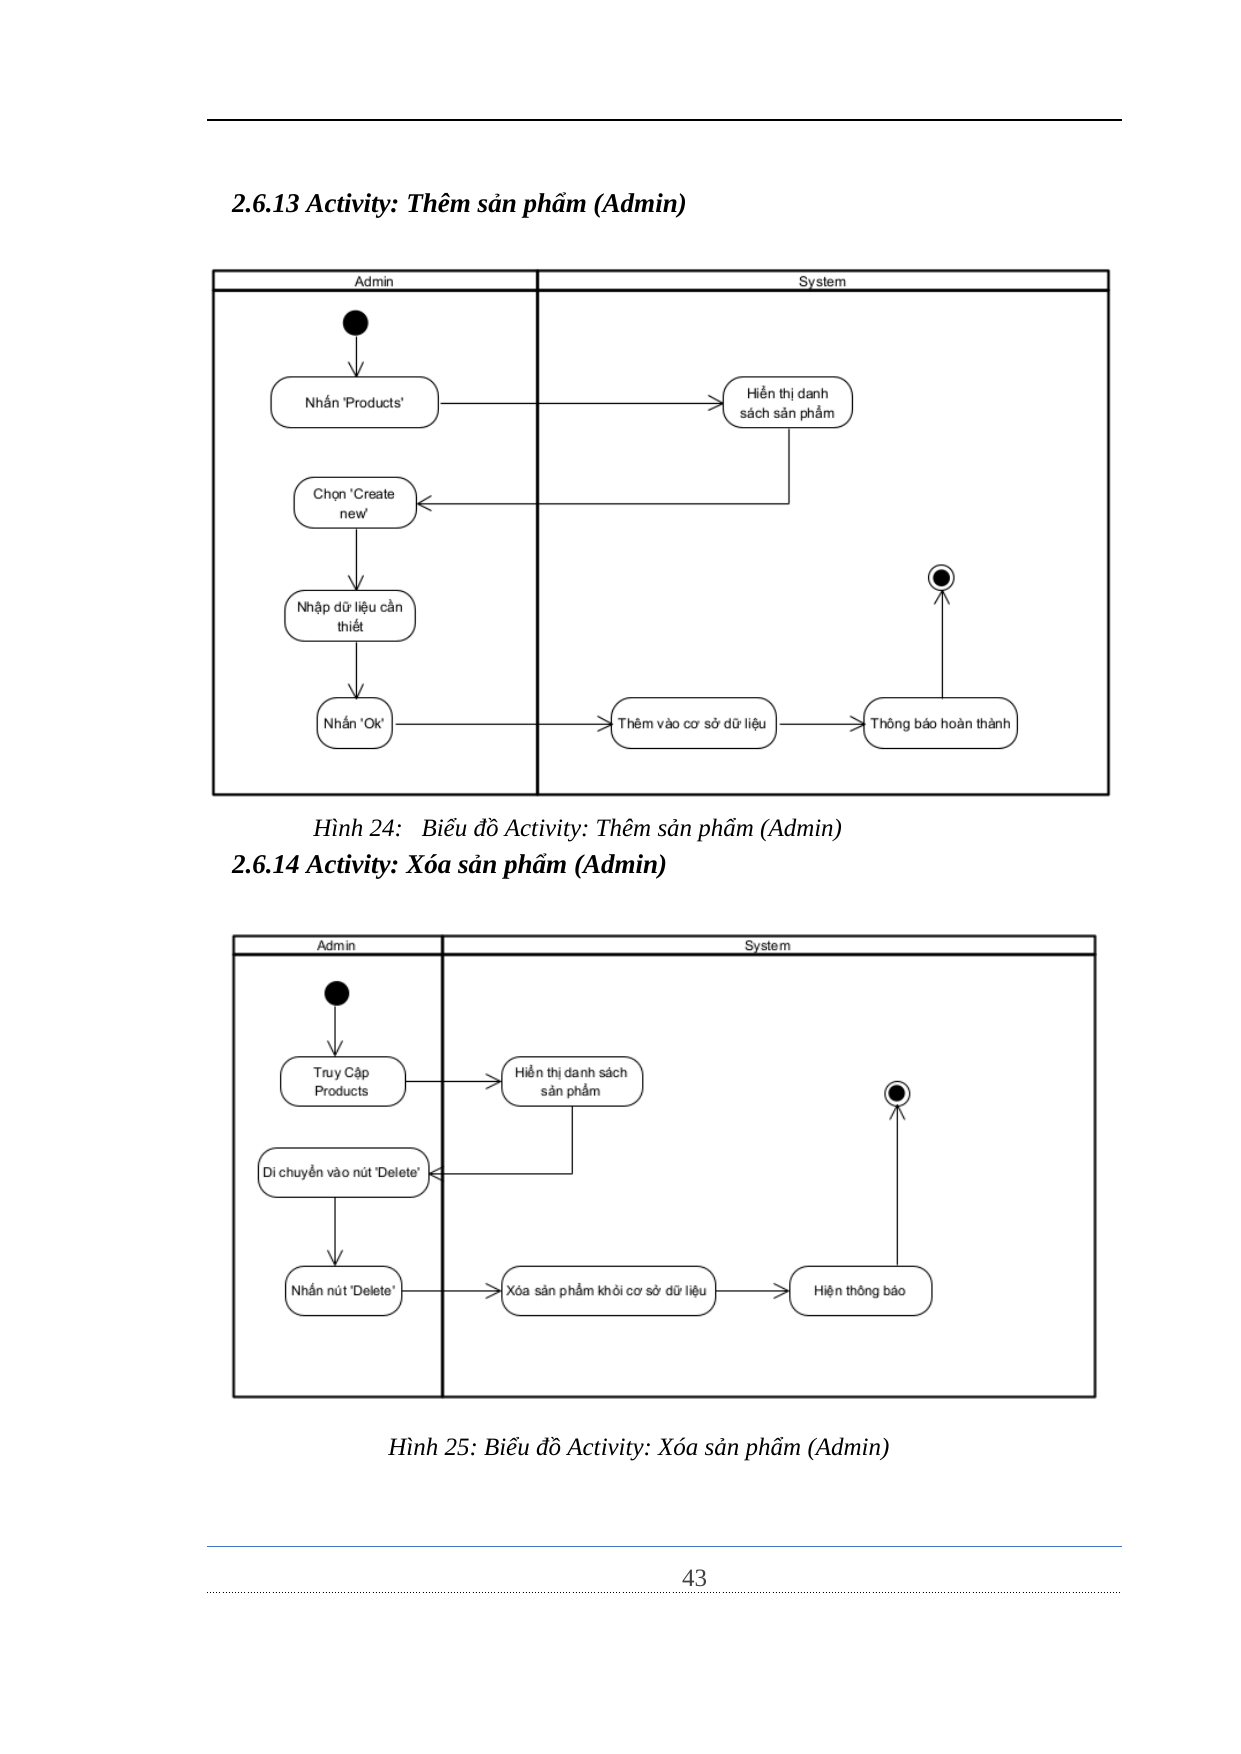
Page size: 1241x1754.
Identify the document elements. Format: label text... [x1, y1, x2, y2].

picture [206, 922, 1123, 1426]
text Hình 24: Biểu đồ Activity: Thêm sản phẩm (Admin) [207, 813, 1122, 842]
text Hình 25: Biểu đồ Activity: Xóa sản phẩm (Admin) [207, 1432, 1122, 1461]
subtitle 2.6.13 Activity: Thêm sản phẩm (Admin) [232, 187, 1122, 218]
subtitle 2.6.14 Activity: Xóa sản phẩm (Admin) [232, 848, 1122, 879]
picture [206, 261, 1123, 808]
